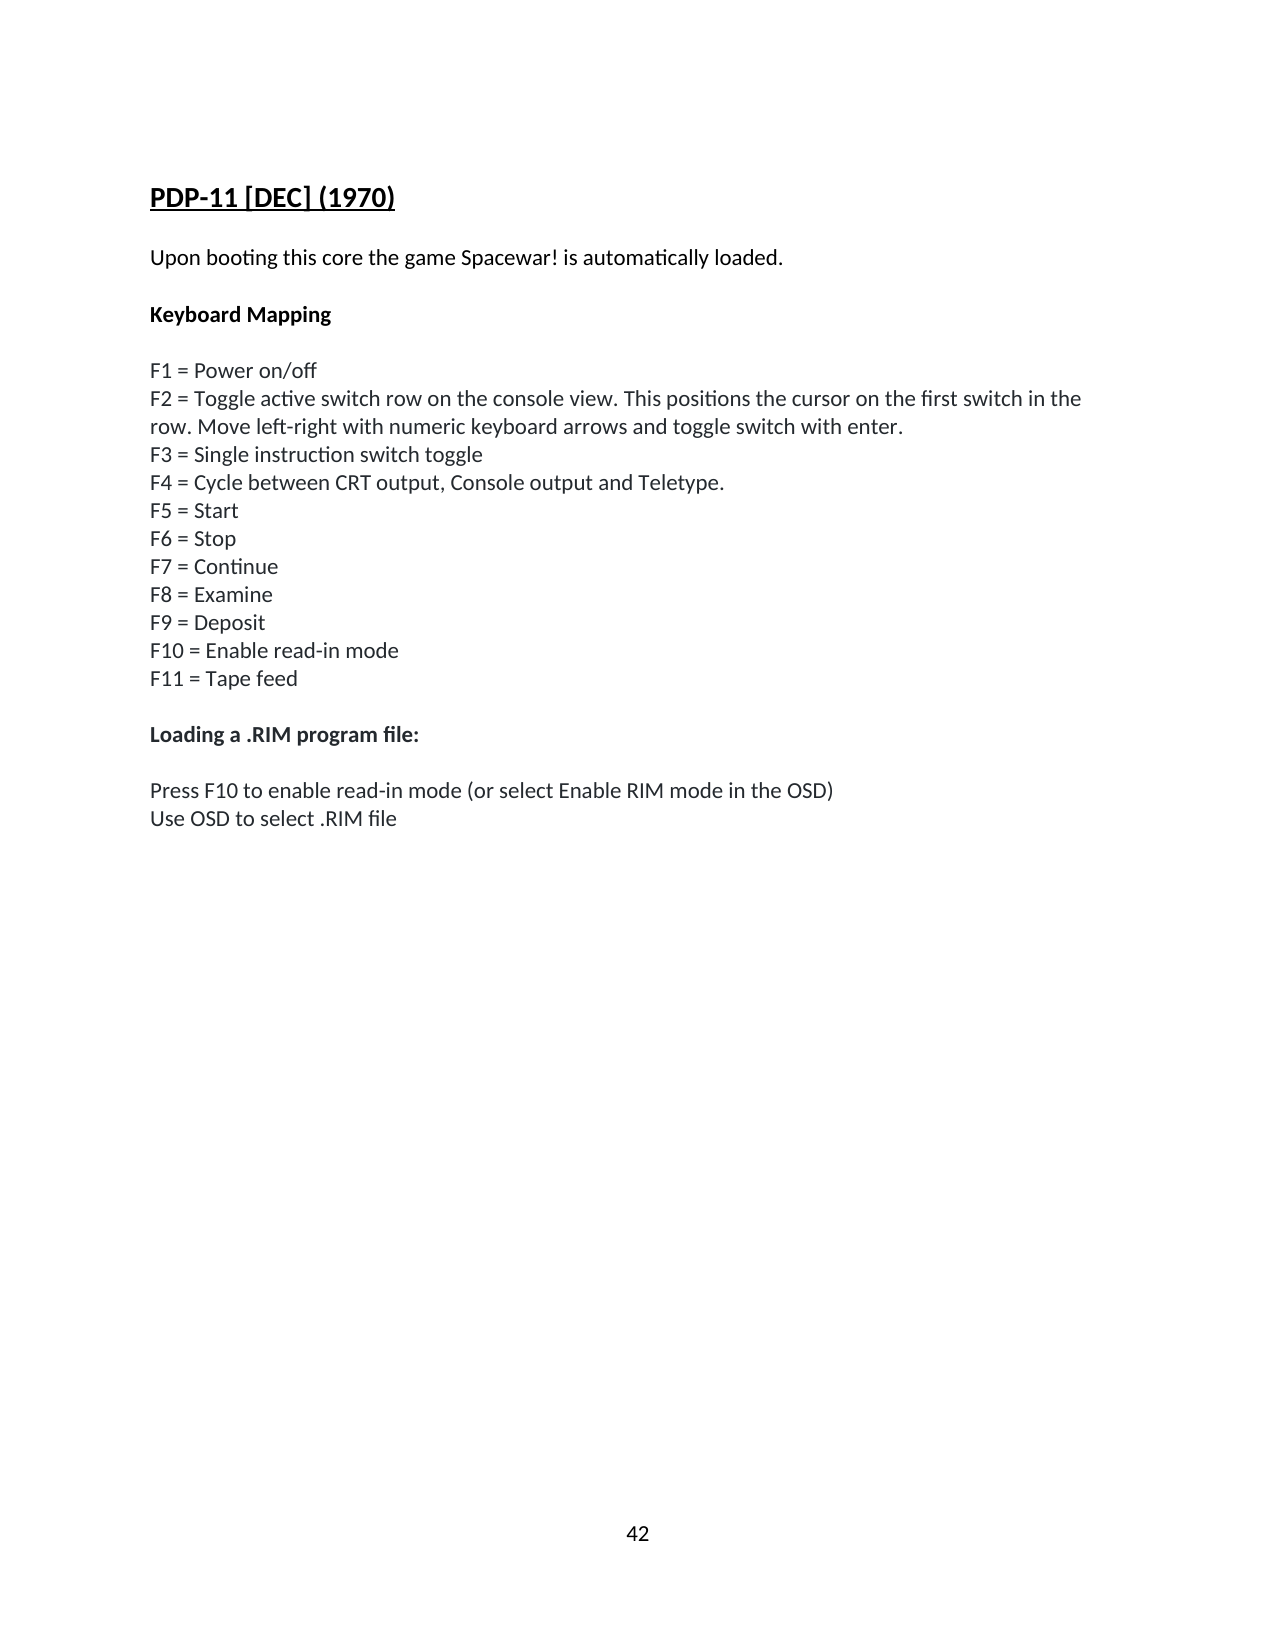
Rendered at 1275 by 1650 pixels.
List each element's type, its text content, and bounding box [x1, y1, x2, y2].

text PDP-11 [DEC] (1970) Upon booting this core the game Spacewar! is automatically loaded. [150, 179, 1125, 271]
text Keyboard Mapping F1 = Power on/off F2 = Toggle active switch row on the console view. This positions the cursor on the first switch in the row. Move left-right with numeric keyboard arrows and toggle switch with enter. F3 = Single instruction switch toggle F4 = Cycle between CRT output, Console output and Teletype. F5 = Start F6 = Stop F7 = Continue F8 = Examine F9 = Deposit F10 = Enable read-in mode F11 = Tape feed Loading a .RIM program file: Press F10 to enable read-in mode (or select Enable RIM mode in the OSD) Use OSD to select .RIM file [150, 300, 1125, 832]
